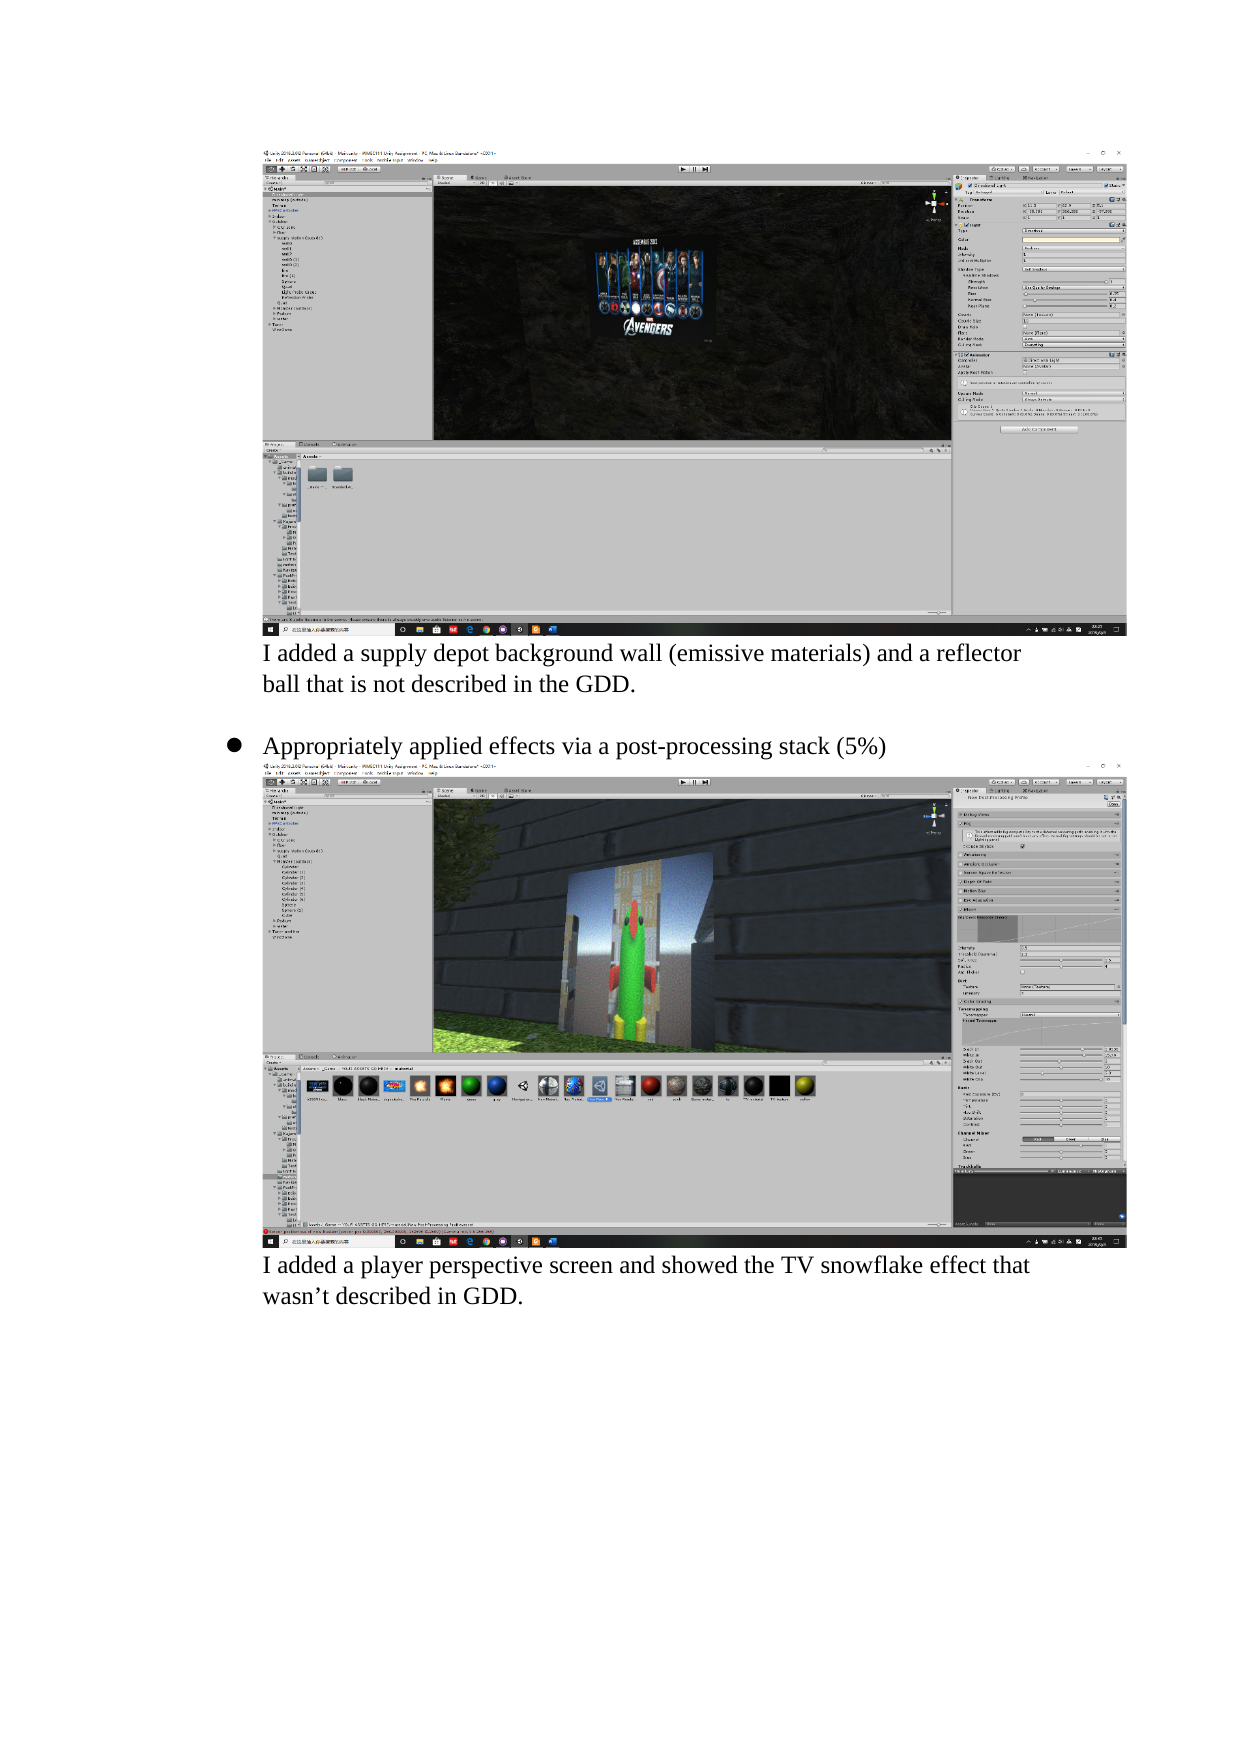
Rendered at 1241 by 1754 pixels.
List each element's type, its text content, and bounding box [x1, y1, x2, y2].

list I added a supply depot background wall (emissive materials) and a reflector ball that is not described in the GDD. [262, 638, 1053, 698]
list Appropriately applied effects via a post-processing stack (5%) [225, 731, 1053, 760]
picture [262, 762, 1127, 1248]
list I added a player perspective screen and showed the TV snowflake effect that wasn’t described in GDD. [262, 1250, 1053, 1310]
picture [262, 150, 1127, 636]
